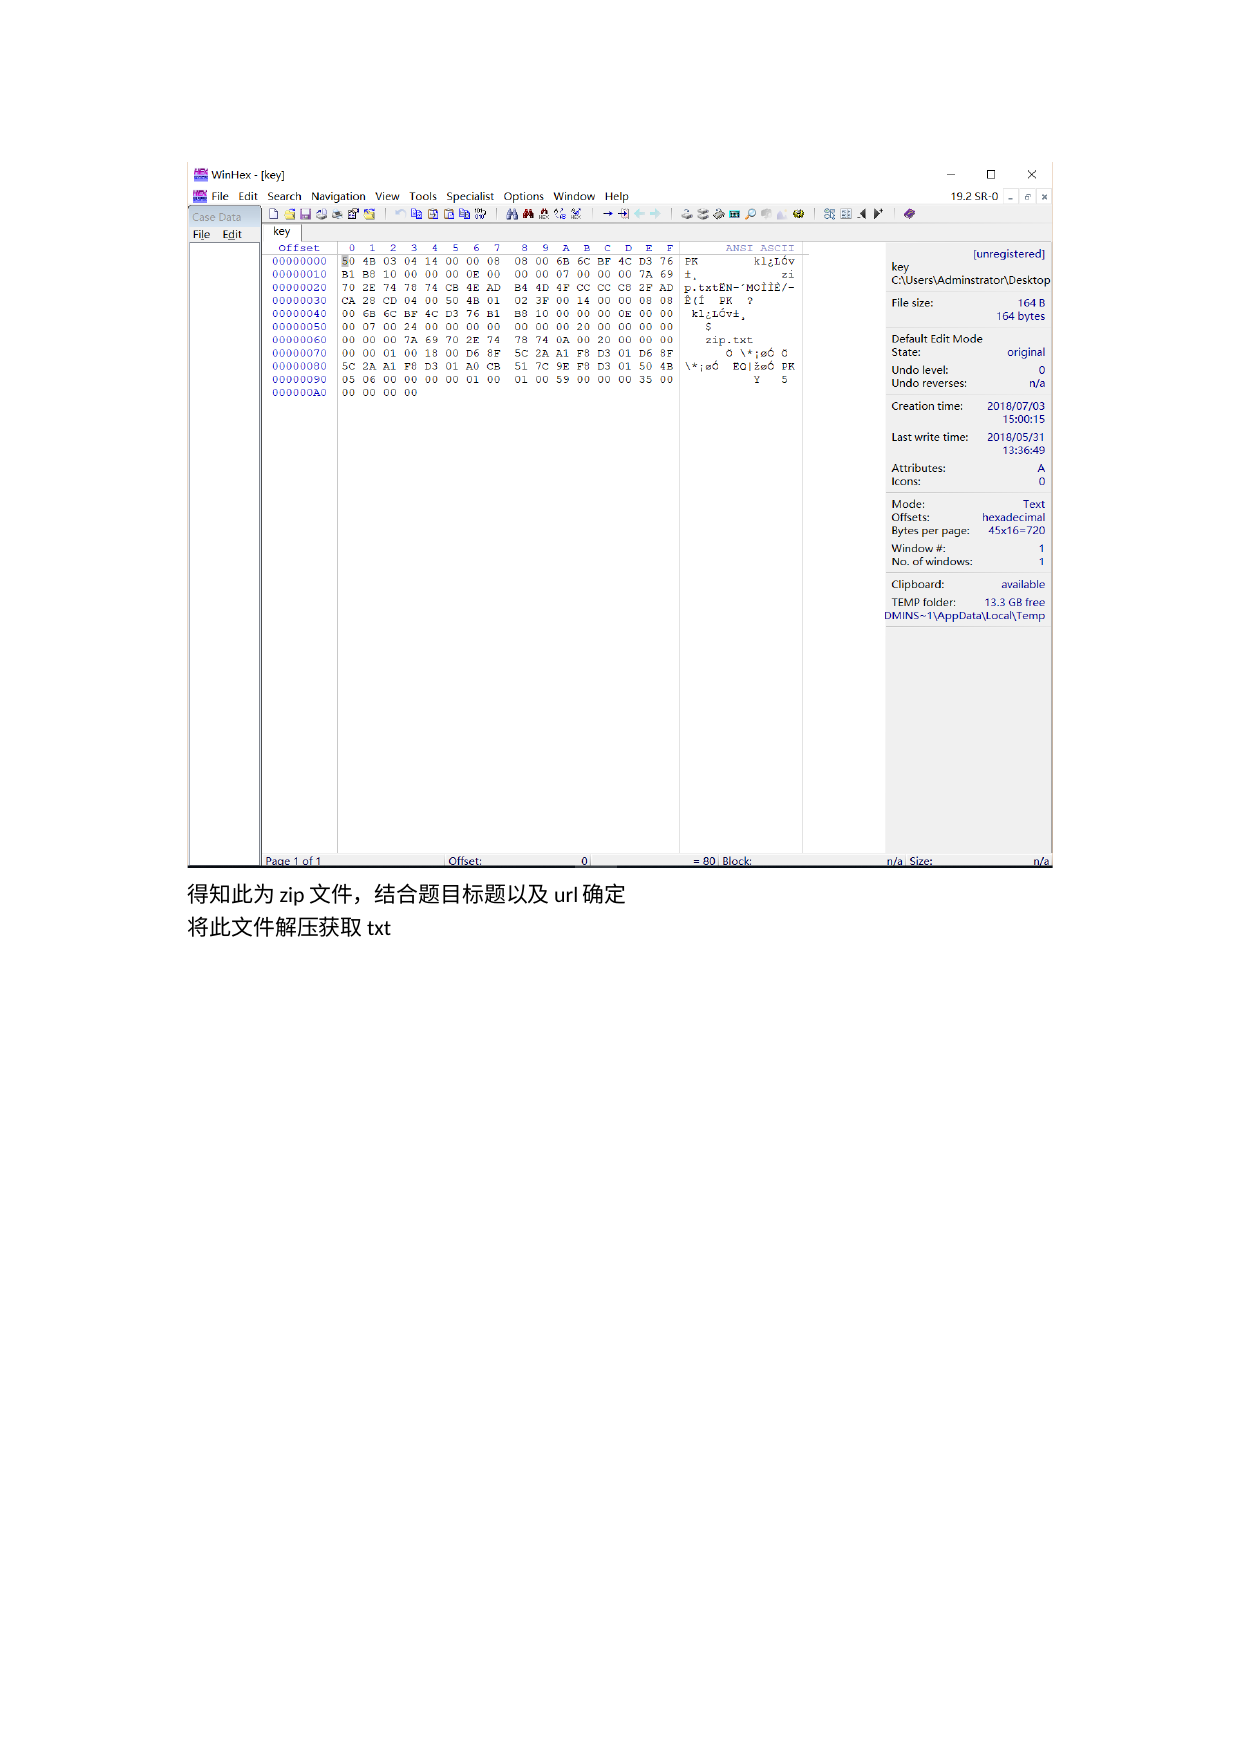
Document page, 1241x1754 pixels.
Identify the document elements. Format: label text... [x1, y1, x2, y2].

text 将此文件解压获取txt [187, 909, 1053, 942]
text 得知此为zip文件，结合题目标题以及url确定 [187, 877, 1053, 909]
picture [187, 162, 1053, 868]
